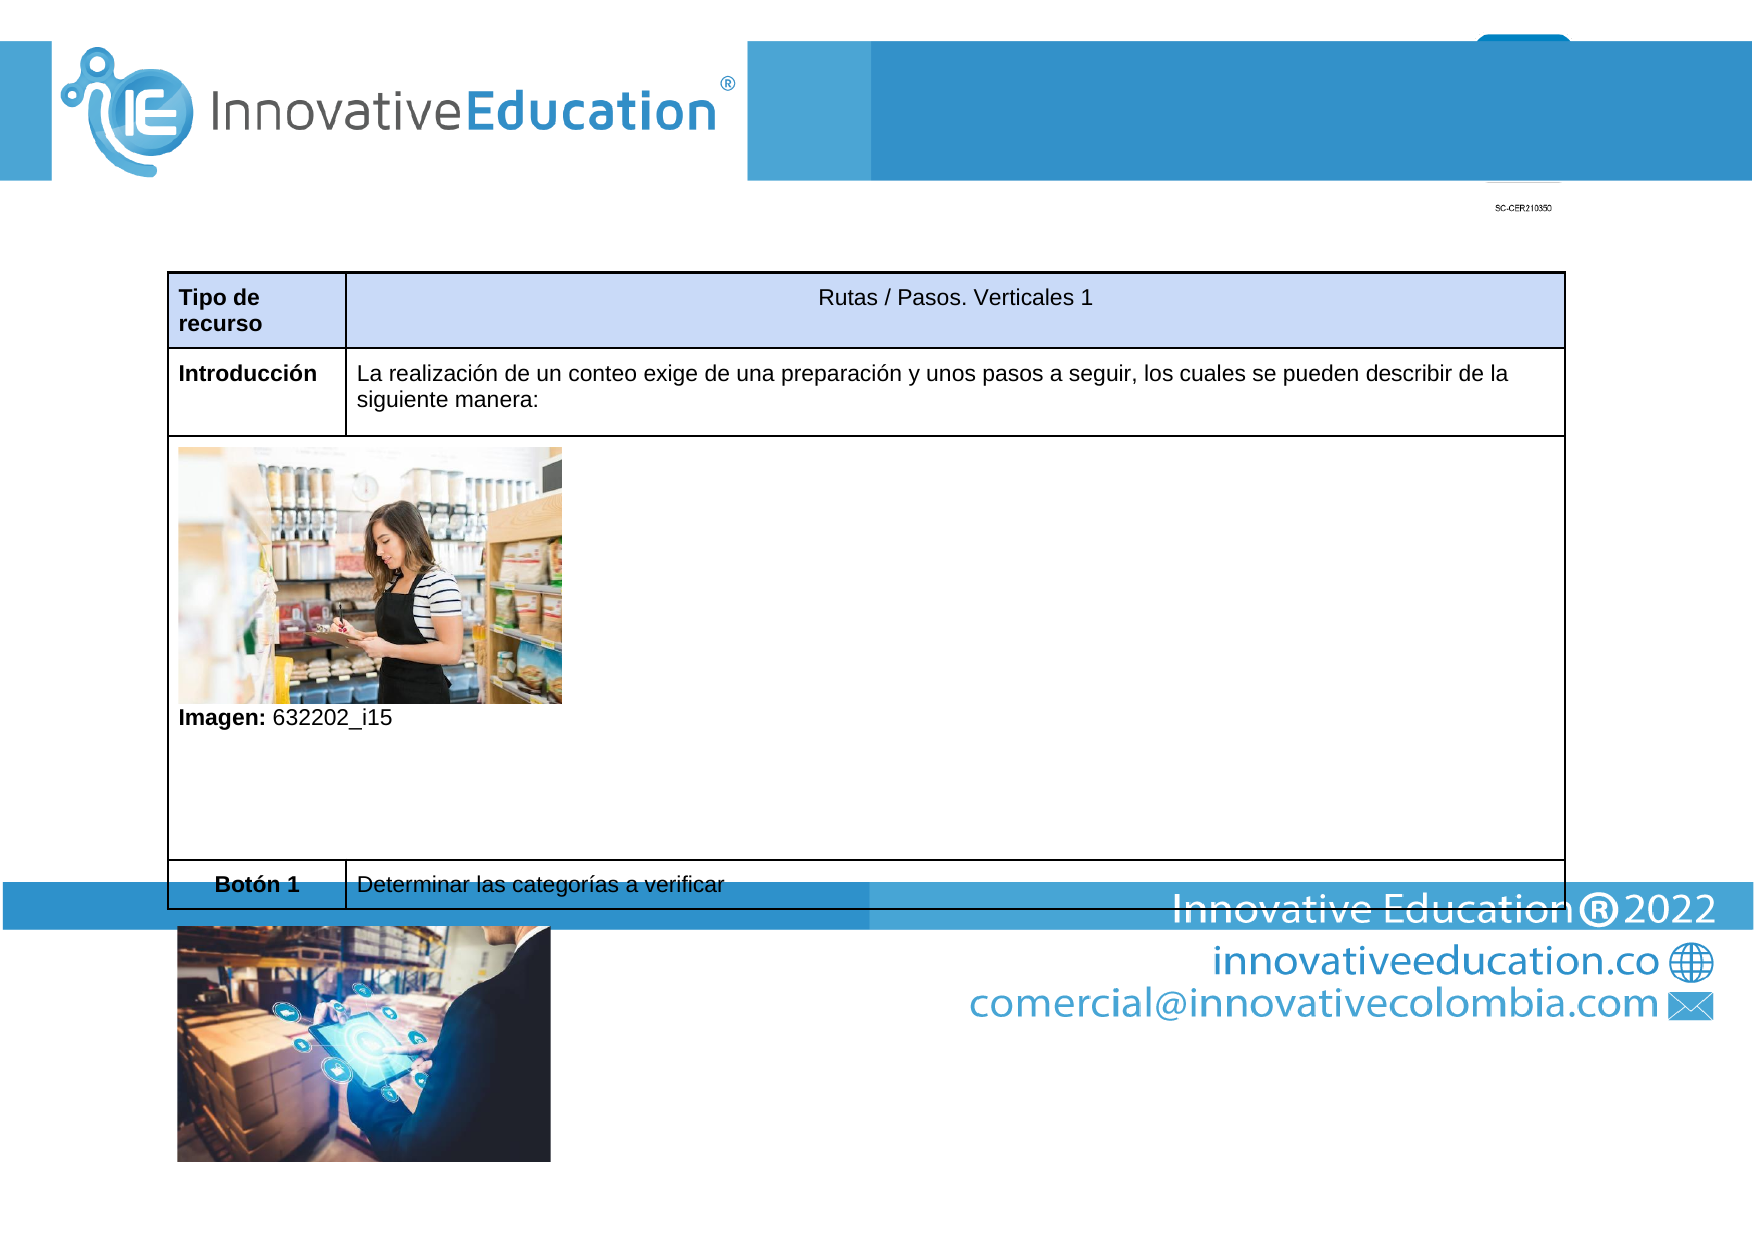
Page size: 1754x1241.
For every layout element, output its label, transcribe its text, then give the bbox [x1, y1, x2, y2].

table_header Tipo de recurso [169, 274, 345, 347]
table_cell Imagen: 632202_i15 [169, 437, 1564, 858]
table_header Rutas / Pasos. Verticales 1 [347, 274, 1564, 347]
table_cell La realización de un conteo exige de una preparación y unos pasos a seguir, los cuales se pueden describir de la siguiente manera: [347, 349, 1564, 435]
picture [2, 880, 1754, 1162]
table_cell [347, 861, 1564, 908]
picture [0, 28, 1752, 214]
picture [178, 447, 562, 704]
table_cell Introducción [169, 349, 345, 435]
table_cell Botón 1 [169, 861, 345, 908]
